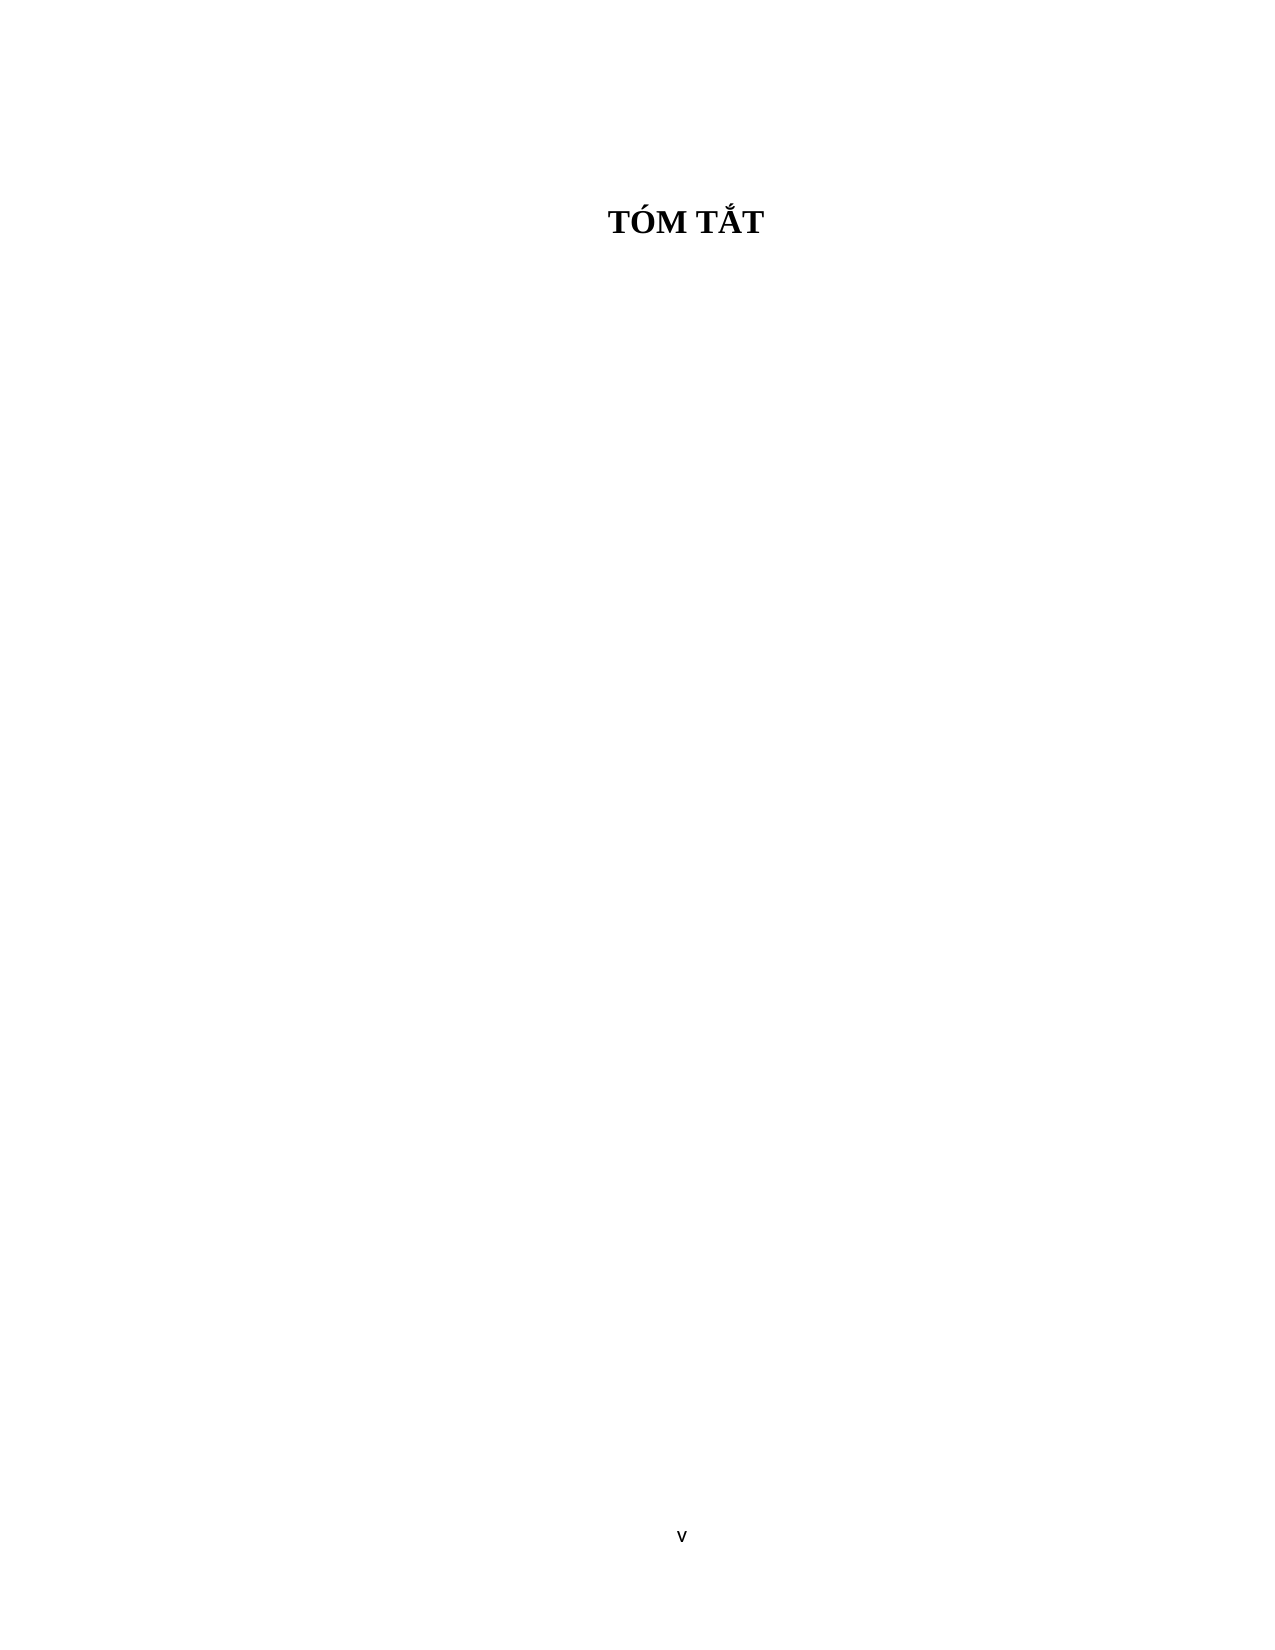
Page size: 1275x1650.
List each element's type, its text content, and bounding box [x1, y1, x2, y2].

subtitle TÓM TẮT [207, 202, 1157, 241]
